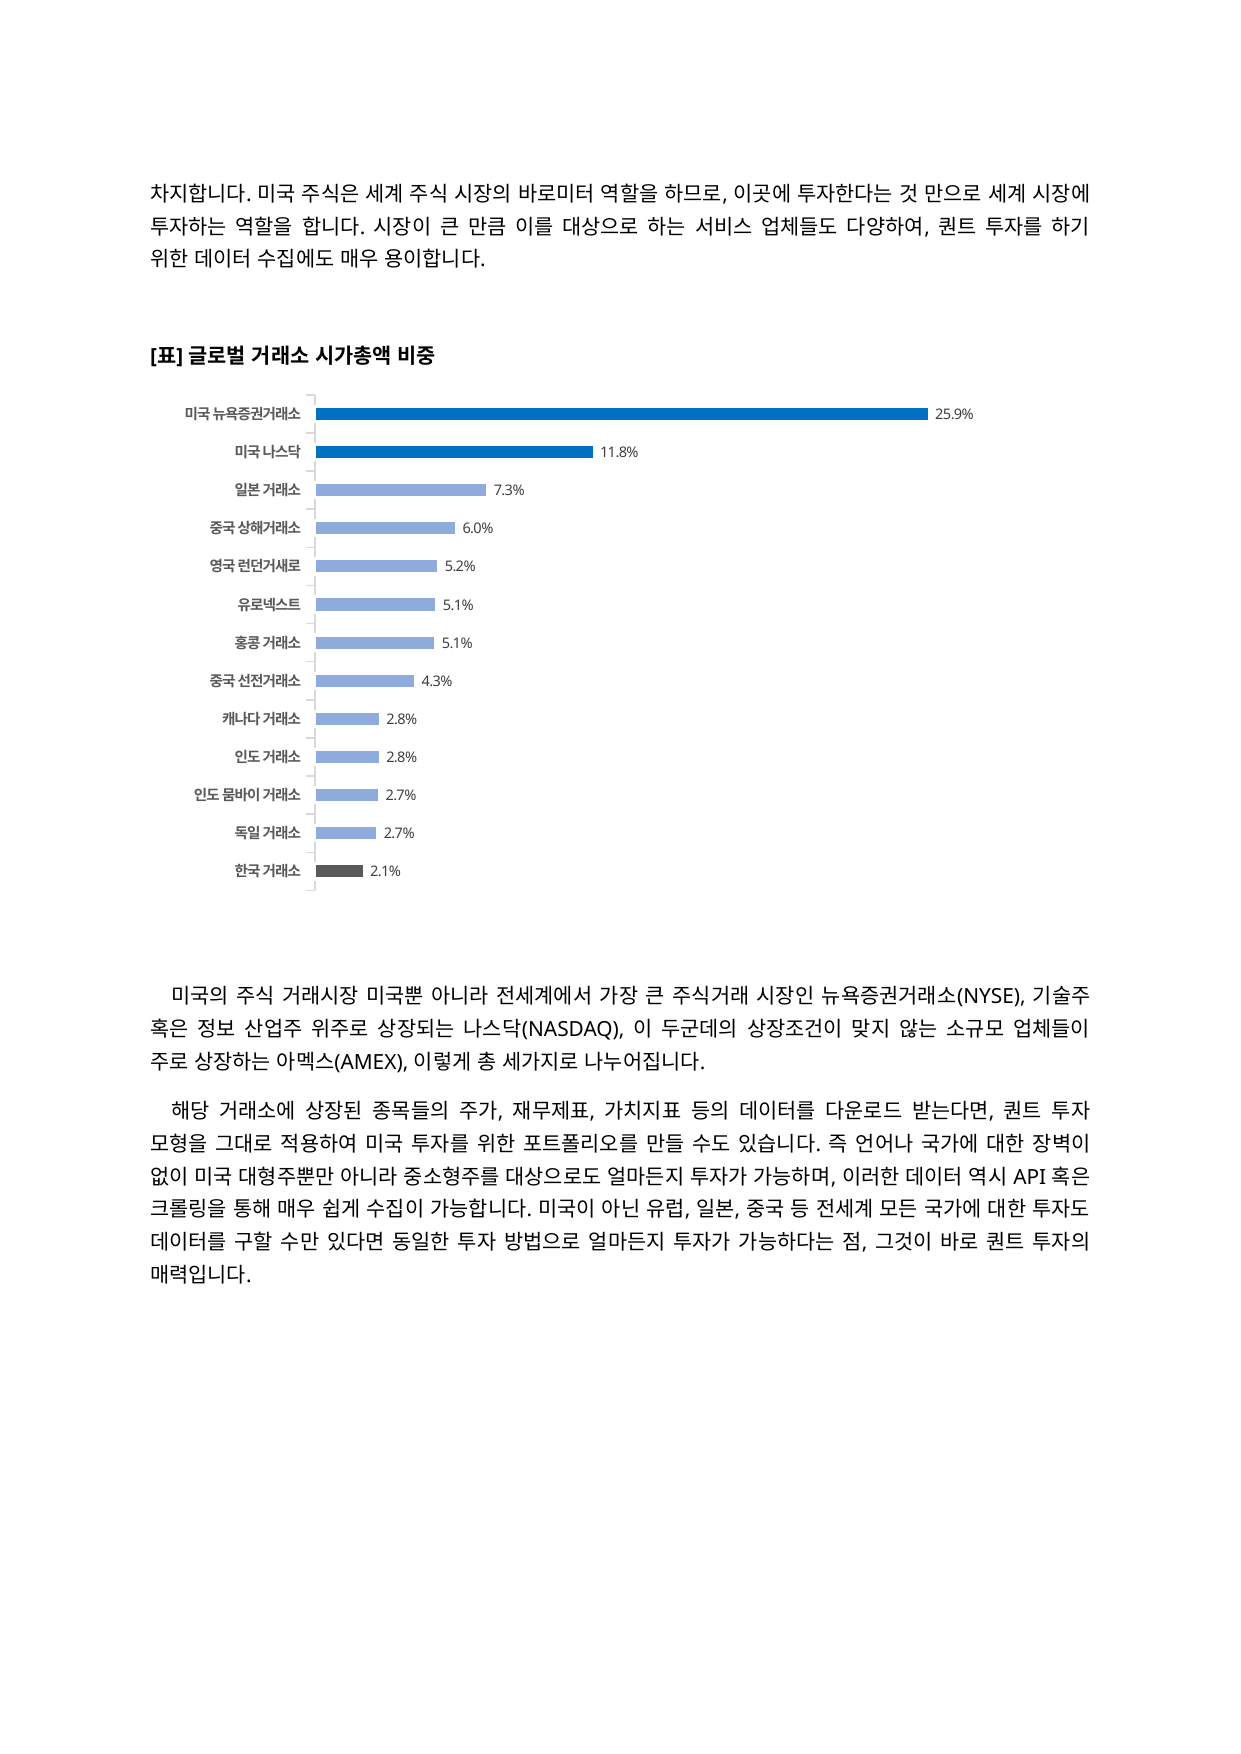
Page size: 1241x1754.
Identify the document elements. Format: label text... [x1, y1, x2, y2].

text [표] 글로벌 거래소 시가총액 비중 [150, 339, 1090, 369]
text 해당 거래소에 상장된 종목들의 주가, 재무제표, 가치지표 등의 데이터를 다운로드 받는다면, 퀀트 투자 모형을 그대로 적용하여 미국 투자를 위한 포트폴리오를 만들 수도 있습니다. 즉 언어나 국가에 대한 장벽이 없이 미국 대형주뿐만 아니라 중소형주를 대상으로도 얼마든지 투자가 가능하며, 이러한 데이터 역시 API 혹은 크롤링을 통해 매우 쉽게 수집이 가능합니다. 미국이 아닌 유럽, 일본, 중국 등 전세계 모든 국가에 대한 투자도 데이터를 구할 수만 있다면 동일한 투자 방법으로 얼마든지 투자가 가능하다는 점, 그것이 바로 퀀트 투자의 매력입니다. [150, 1094, 1090, 1288]
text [150, 177, 1090, 273]
text 미국의 주식 거래시장 미국뿐 아니라 전세계에서 가장 큰 주식거래 시장인 뉴욕증권거래소(NYSE), 기술주 혹은 정보 산업주 위주로 상장되는 나스닥(NASDAQ), 이 두군데의 상장조건이 맞지 않는 소규모 업체들이 주로 상장하는 아멕스(AMEX), 이렇게 총 세가지로 나누어집니다. [150, 980, 1090, 1076]
